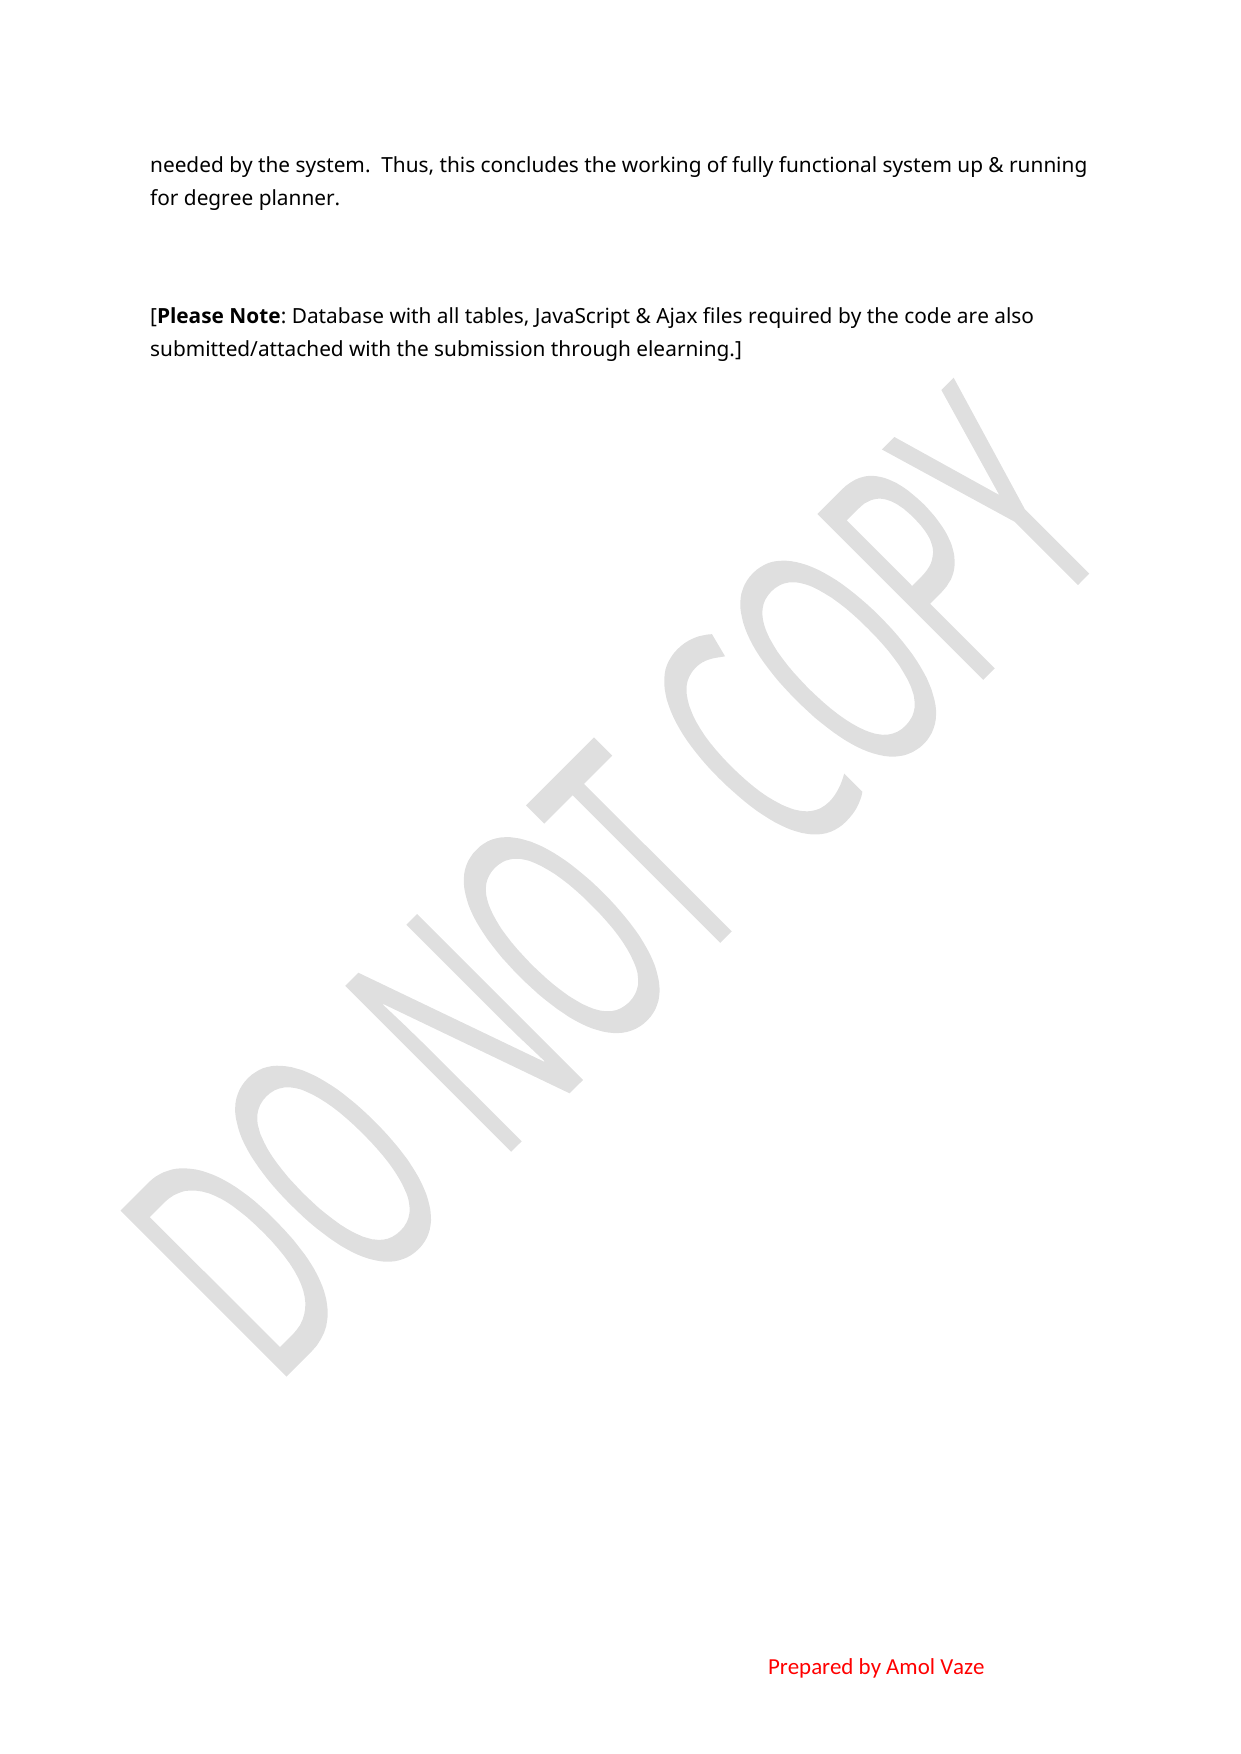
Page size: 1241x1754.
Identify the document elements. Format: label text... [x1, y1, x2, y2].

text [Please Note: Database with all tables, JavaScript & Ajax files required by the code are also submitted/attached with the submission through elearning.] [150, 301, 1090, 362]
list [150, 150, 1090, 211]
